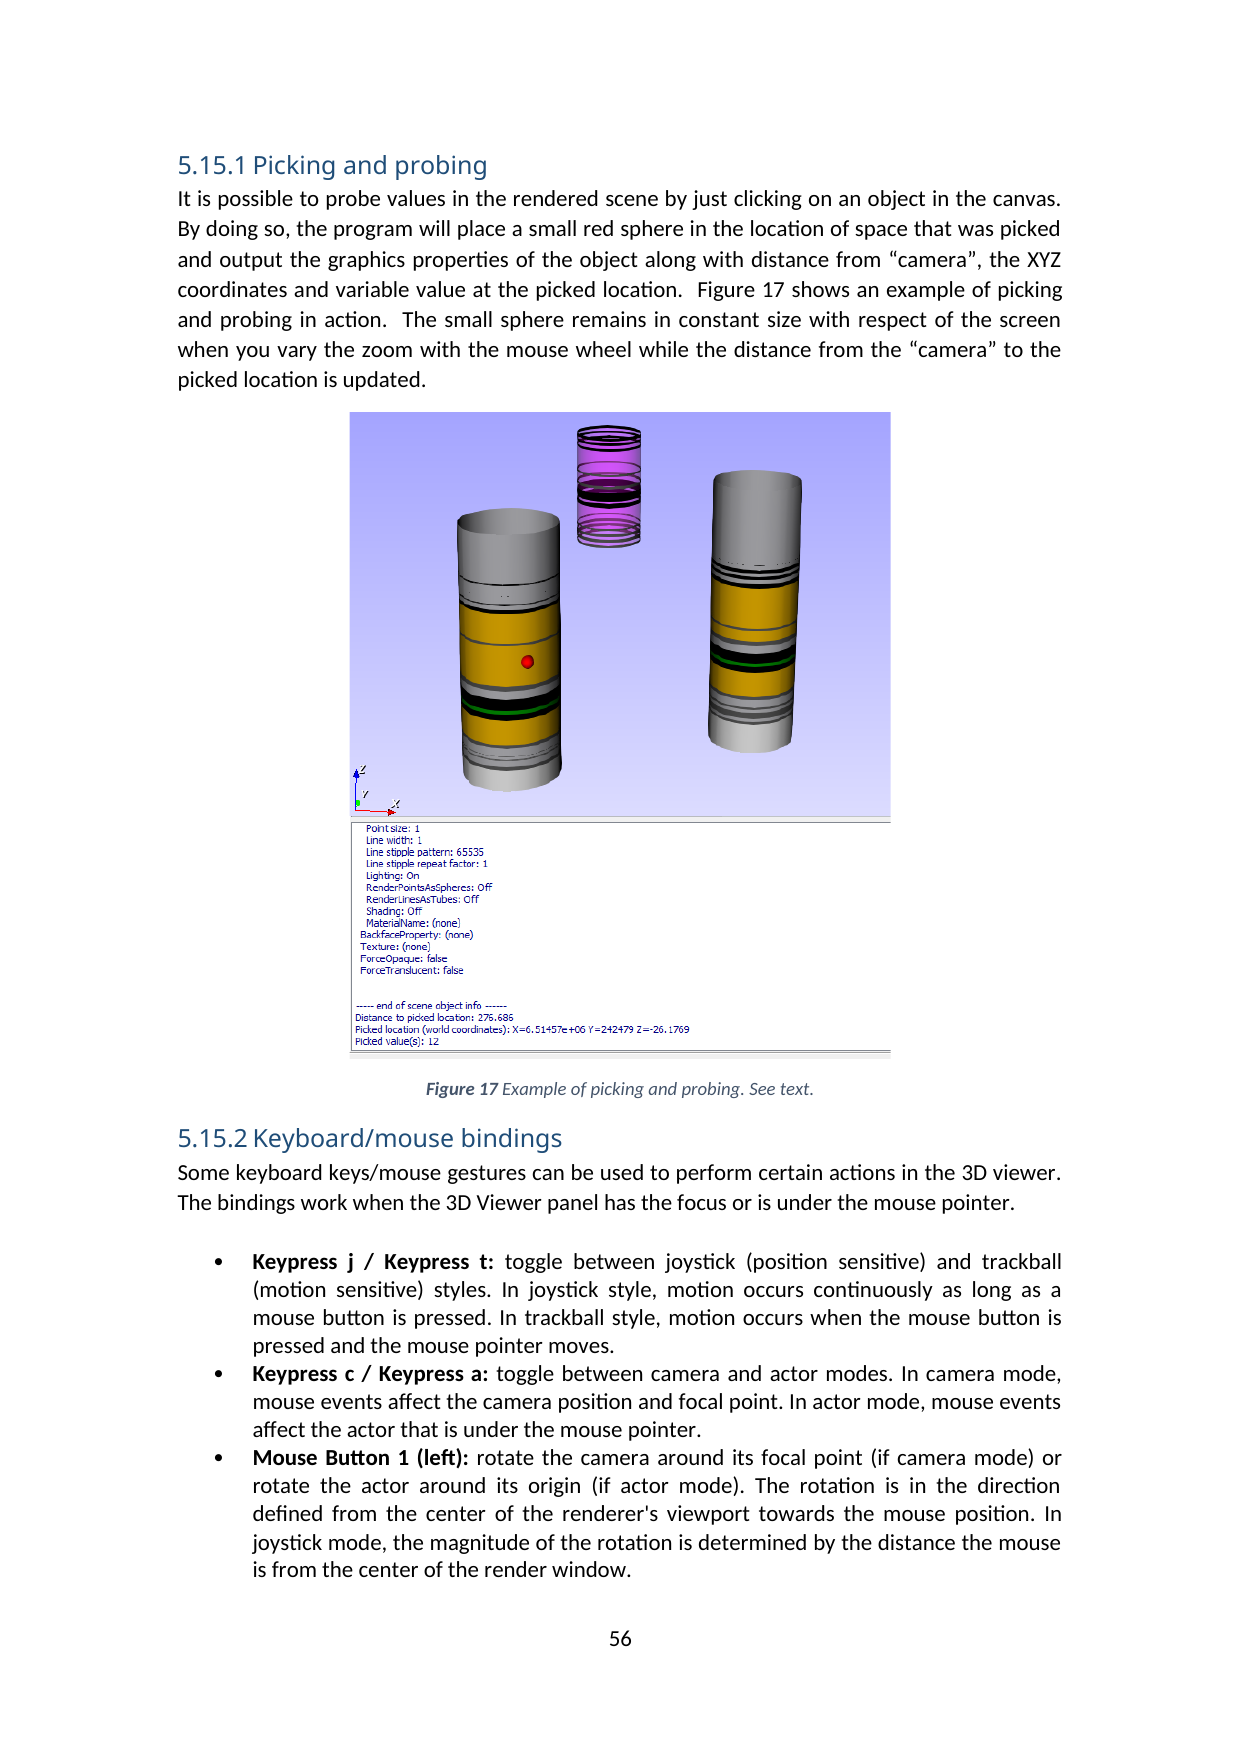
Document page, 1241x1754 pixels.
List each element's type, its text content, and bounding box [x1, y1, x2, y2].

subtitle Keyboard/mouse bindings [177, 1121, 1063, 1155]
text Figure 17 Example of picking and probing. See text. [177, 1077, 1063, 1100]
subtitle Picking and probing [177, 148, 1063, 182]
list Keypress c / Keypress a: toggle between camera and actor modes. In camera mode, mouse events affect the camera position and focal point. In actor mode, mouse events affect the actor that is under the mouse pointer. [215, 1359, 1063, 1443]
list Mouse Button 1 (left): rotate the camera around its focal point (if camera mode) or rotate the actor around its origin (if actor mode). The rotation is in the direction defined from the center of the renderer's viewport towards the mouse position. In joystick mode, the magnitude of the rotation is determined by the distance the mouse is from the center of the render window. [215, 1443, 1063, 1584]
list Keypress j / Keypress t: toggle between joystick (position sensitive) and trackball (motion sensitive) styles. In joystick style, motion occurs continuously as long as a mouse button is pressed. In trackball style, motion occurs when the mouse button is pressed and the mouse pointer moves. [215, 1247, 1063, 1359]
picture [349, 412, 891, 1059]
text Some keyboard keys/mouse gestures can be used to perform certain actions in the 3D viewer. The bindings work when the 3D Viewer panel has the focus or is under the mouse pointer. [177, 1158, 1063, 1216]
text It is possible to probe values in the rendered scene by just clicking on an object in the canvas. By doing so, the program will place a small red sphere in the location of space that was picked and output the graphics properties of the object along with distance from “camera”, the XYZ coordinates and variable value at the picked location. Figure 17 shows an example of picking and probing in action. The small sphere remains in constant size with respect of the screen when you vary the zoom with the mouse wheel while the distance from the “camera” to the picked location is updated. [177, 184, 1063, 394]
